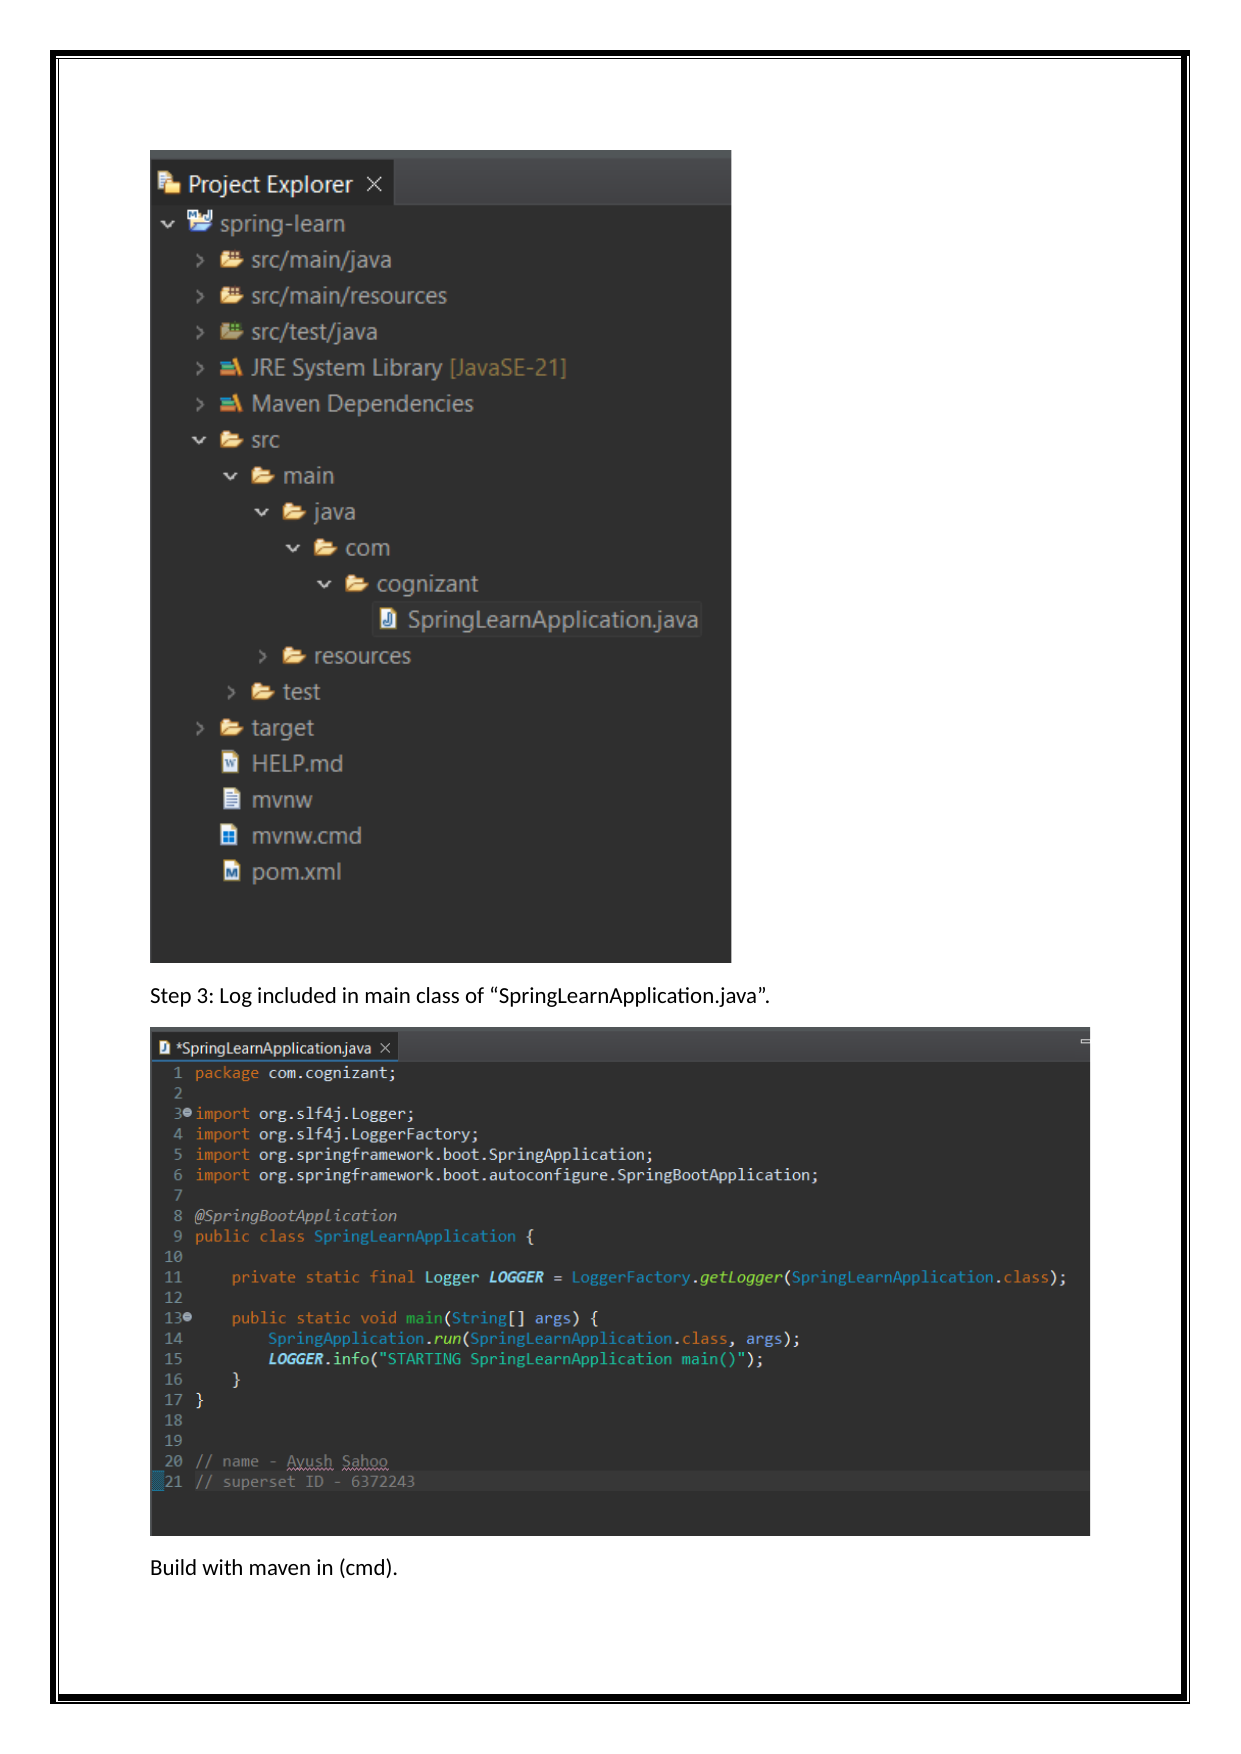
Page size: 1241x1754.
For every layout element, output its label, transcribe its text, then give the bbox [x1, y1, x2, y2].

picture [150, 1027, 1091, 1536]
picture [150, 150, 732, 963]
text Build with maven in (cmd). [150, 1553, 1090, 1582]
text Step 3: Log included in main class of “SpringLearnApplication.java”. [150, 981, 1090, 1009]
